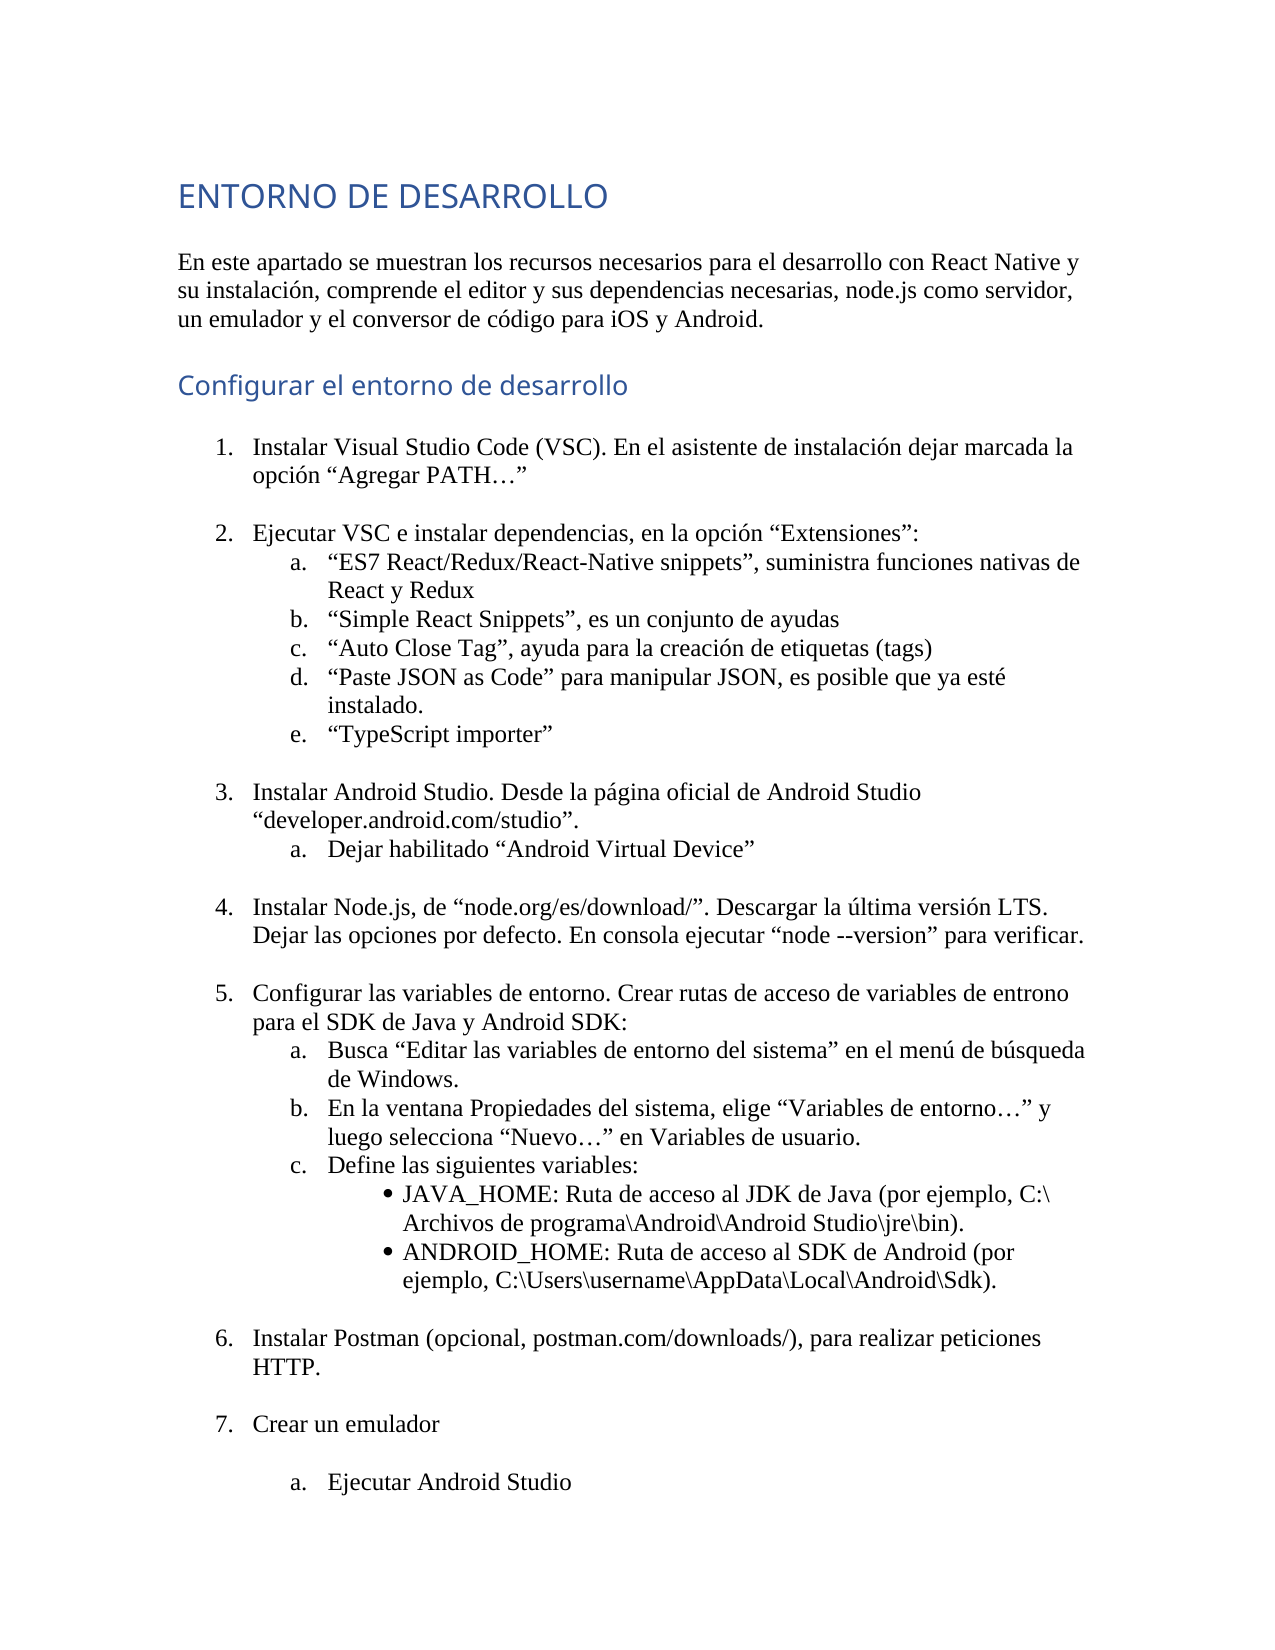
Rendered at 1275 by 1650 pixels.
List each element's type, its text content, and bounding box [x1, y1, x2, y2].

list Instalar Visual Studio Code (VSC). En el asistente de instalación dejar marcada la opción “Agregar PATH…” [215, 432, 1098, 489]
list “ES7 React/Redux/React-Native snippets”, suministra funciones nativas de React y Redux [290, 547, 1098, 604]
text En este apartado se muestran los recursos necesarios para el desarrollo con React Native y su instalación, comprende el editor y sus dependencias necesarias, node.js como servidor, un emulador y el conversor de código para iOS y Android. [177, 247, 1098, 333]
list Instalar Android Studio. Desde la página oficial de Android Studio “developer.android.com/studio”. [215, 777, 1098, 834]
list Configurar las variables de entorno. Crear rutas de acceso de variables de entrono para el SDK de Java y Android SDK: [215, 978, 1098, 1035]
list Dejar habilitado “Android Virtual Device” [290, 834, 1098, 863]
list “TypeScript importer” [290, 719, 1098, 748]
list Ejecutar Android Studio [290, 1467, 1098, 1495]
list JAVA_HOME: Ruta de acceso al JDK de Java (por ejemplo, C:\Archivos de programa\Android\Android Studio\jre\bin). [383, 1179, 1098, 1237]
list Instalar Postman (opcional, postman.com/downloads/), para realizar peticiones HTTP. [215, 1323, 1098, 1380]
list “Simple React Snippets”, es un conjunto de ayudas [290, 604, 1098, 633]
list Ejecutar VSC e instalar dependencias, en la opción “Extensiones”: [215, 518, 1098, 547]
subtitle Configurar el entorno de desarrollo [177, 366, 1098, 403]
list Crear un emulador [215, 1409, 1098, 1438]
list Busca “Editar las variables de entorno del sistema” en el menú de búsqueda de Windows. [290, 1035, 1098, 1093]
subtitle ENTORNO DE DESARROLLO [177, 173, 1098, 218]
list Define las siguientes variables: [290, 1150, 1098, 1179]
list Instalar Node.js, de “node.org/es/download/”. Descargar la última versión LTS. Dejar las opciones por defecto. En consola ejecutar “node --version” para verificar. [215, 892, 1098, 949]
list “Paste JSON as Code” para manipular JSON, es posible que ya esté instalado. [290, 662, 1098, 719]
list En la ventana Propiedades del sistema, elige “Variables de entorno…” y luego selecciona “Nuevo…” en Variables de usuario. [290, 1093, 1098, 1150]
list ANDROID_HOME: Ruta de acceso al SDK de Android (por ejemplo, C:\Users\username\AppData\Local\Android\Sdk). [383, 1237, 1098, 1294]
list “Auto Close Tag”, ayuda para la creación de etiquetas (tags) [290, 633, 1098, 662]
